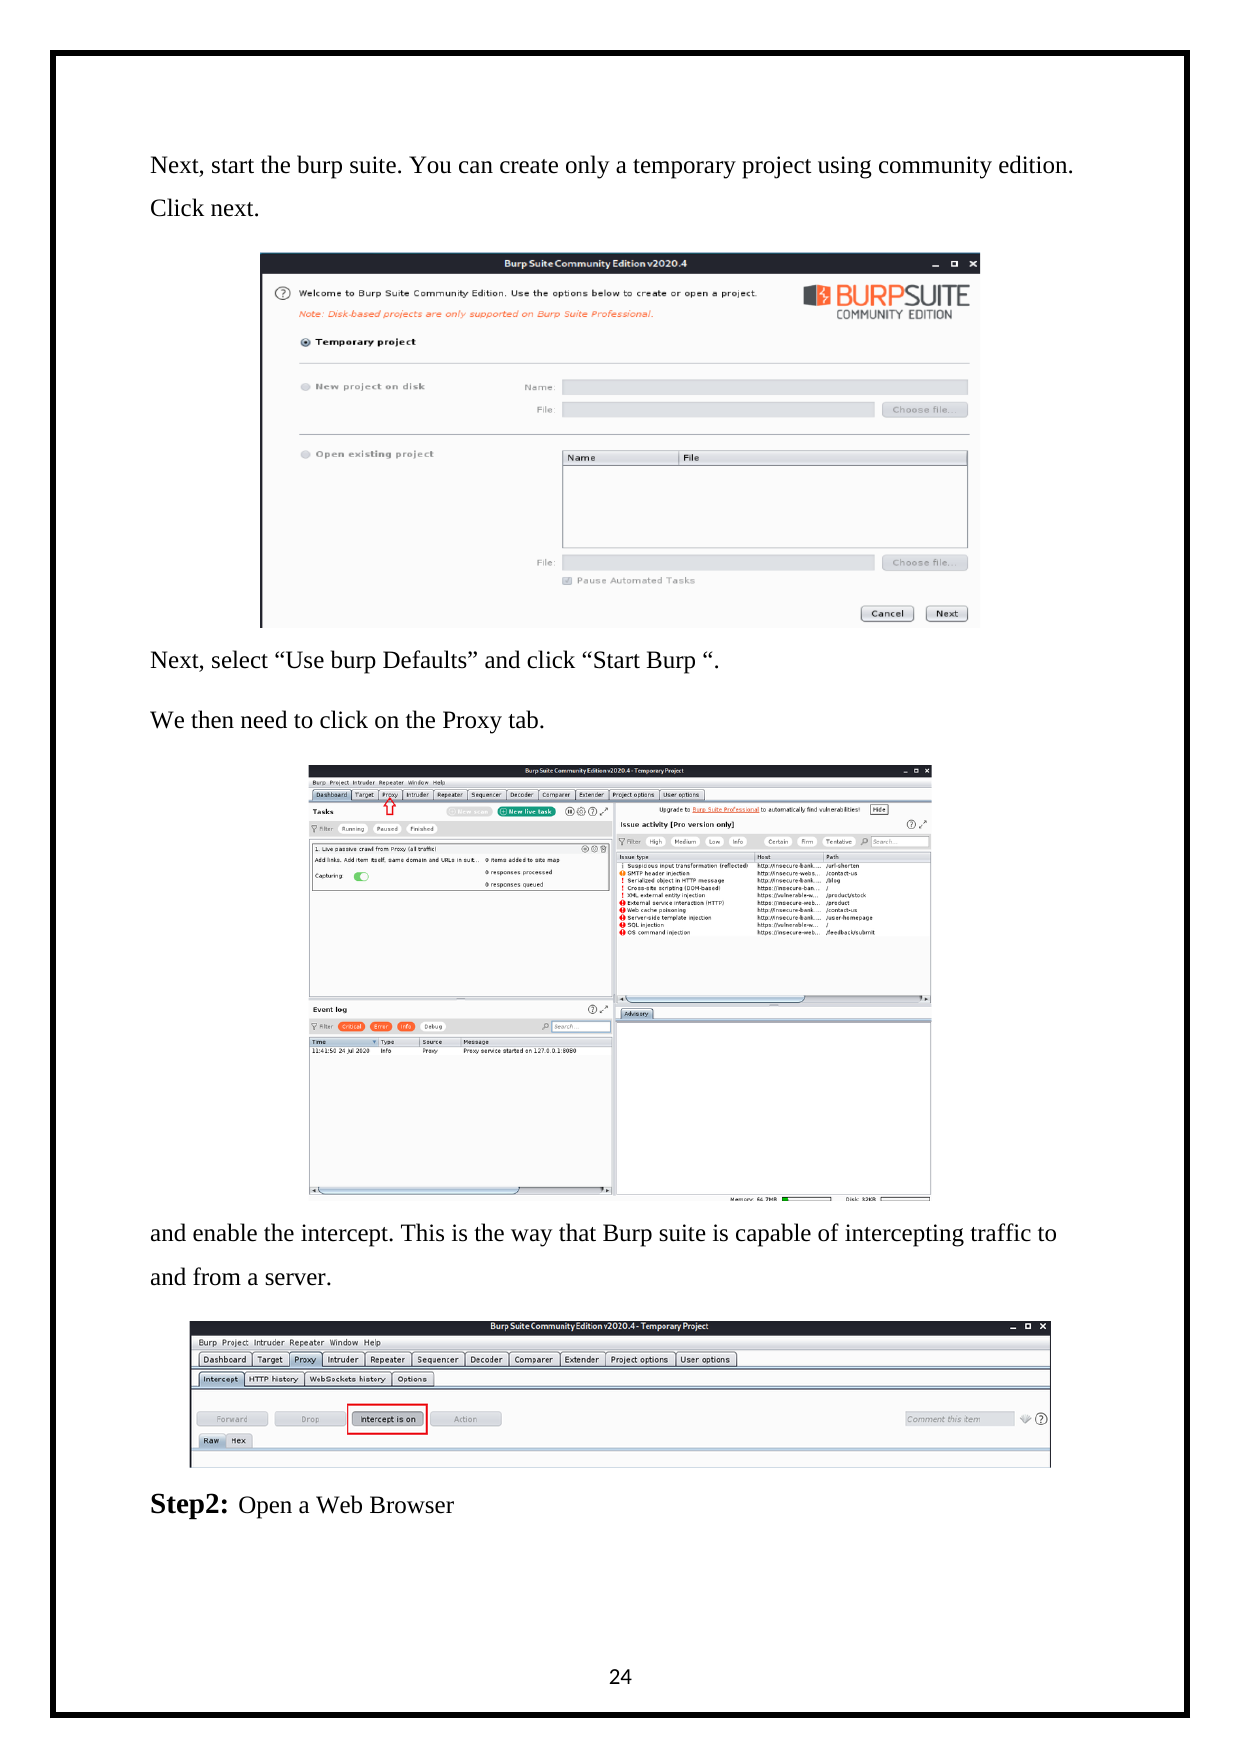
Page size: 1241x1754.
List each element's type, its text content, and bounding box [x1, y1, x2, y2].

text Next, select “Use burp Defaults” and click “Start Burp “. [150, 645, 1090, 674]
text Step2: Open a Web Browser [150, 1486, 1090, 1519]
picture [260, 252, 981, 628]
text and enable the intercept. This is the way that Burp suite is capable of intercepting traffic to and from a server. [150, 1218, 1090, 1290]
picture [189, 1321, 1051, 1468]
picture [308, 765, 932, 1201]
text Next, start the burp suite. You can create only a temporary project using community edition. Click next. [150, 150, 1090, 222]
text We then need to click on the Proxy tab. [150, 705, 1090, 734]
